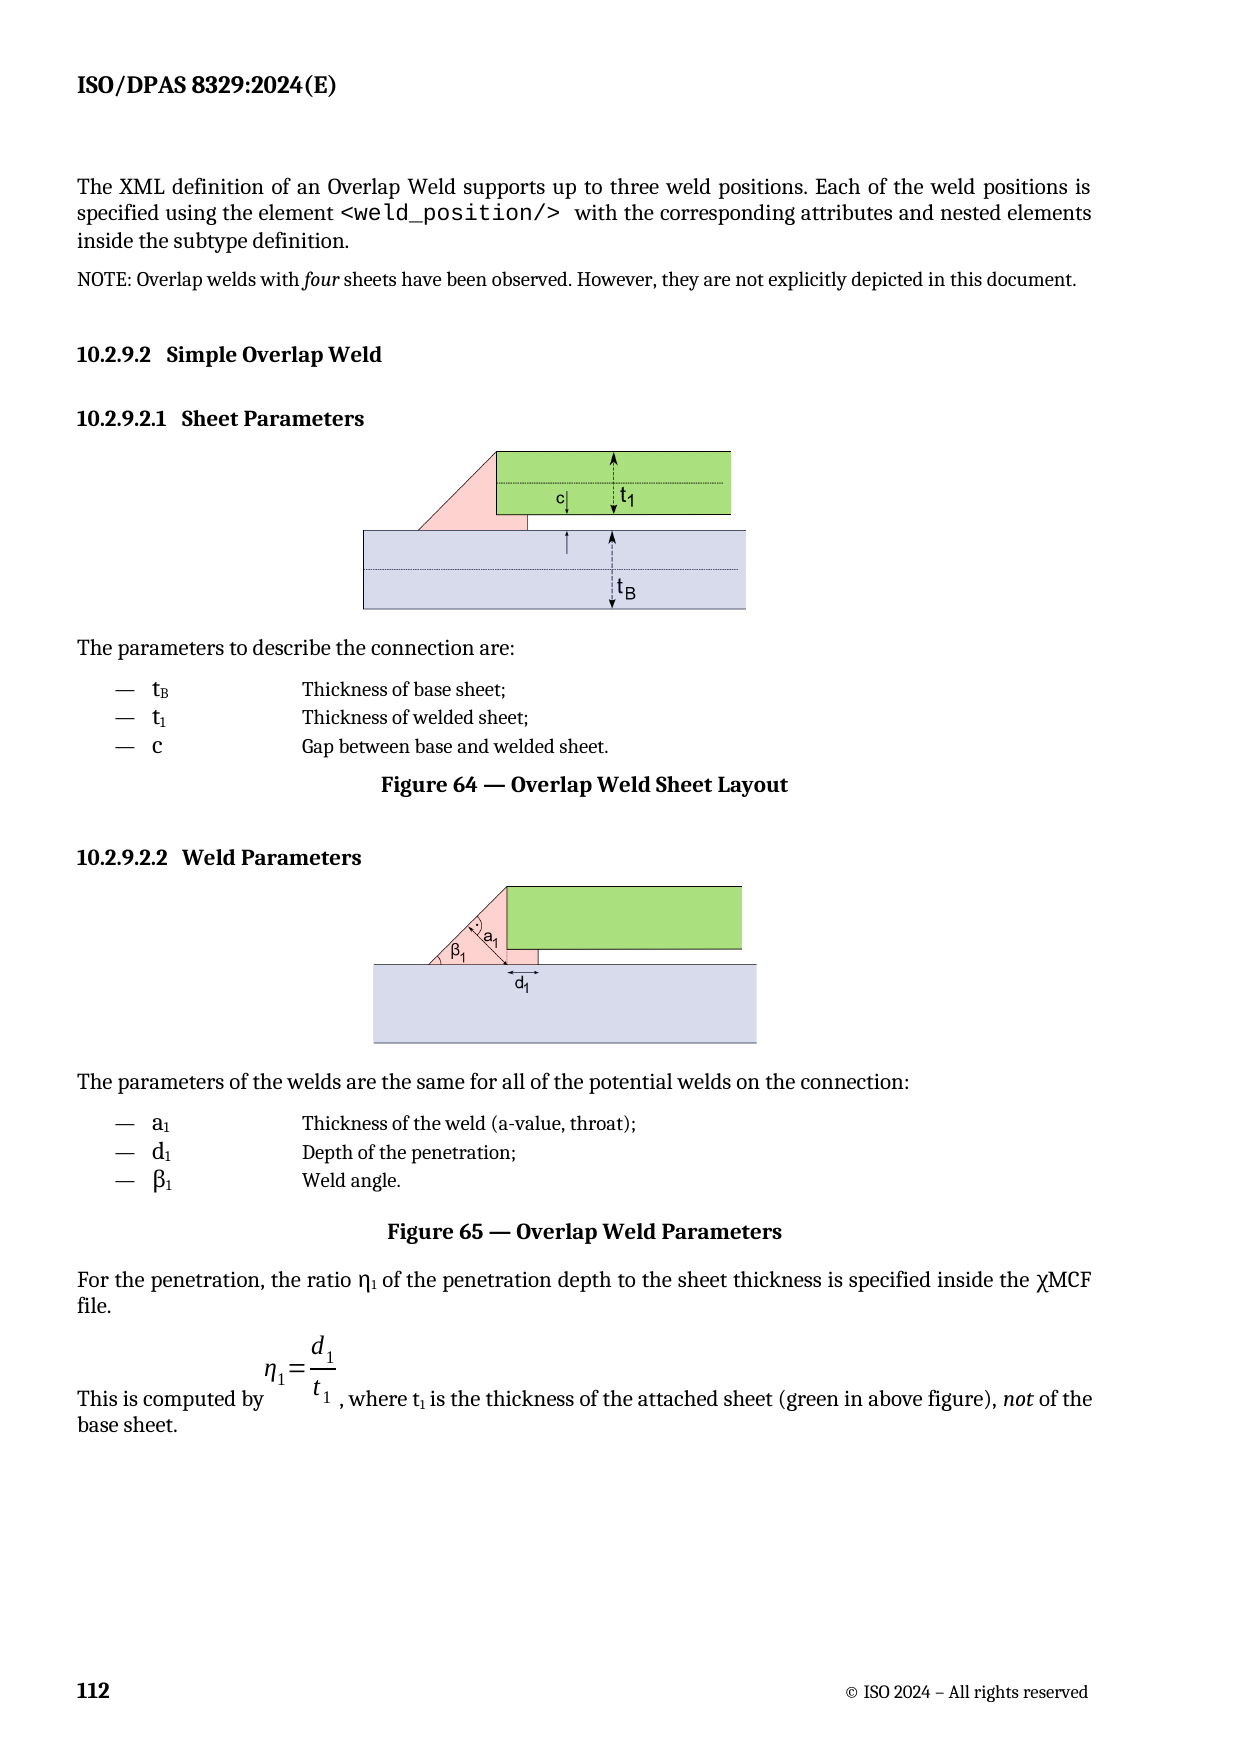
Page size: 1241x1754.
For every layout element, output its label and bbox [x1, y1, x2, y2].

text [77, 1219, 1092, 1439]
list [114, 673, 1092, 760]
picture [373, 886, 757, 1044]
picture [363, 451, 746, 610]
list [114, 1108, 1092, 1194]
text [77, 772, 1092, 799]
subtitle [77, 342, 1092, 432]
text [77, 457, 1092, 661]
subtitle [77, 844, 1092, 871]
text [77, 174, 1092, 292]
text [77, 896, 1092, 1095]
